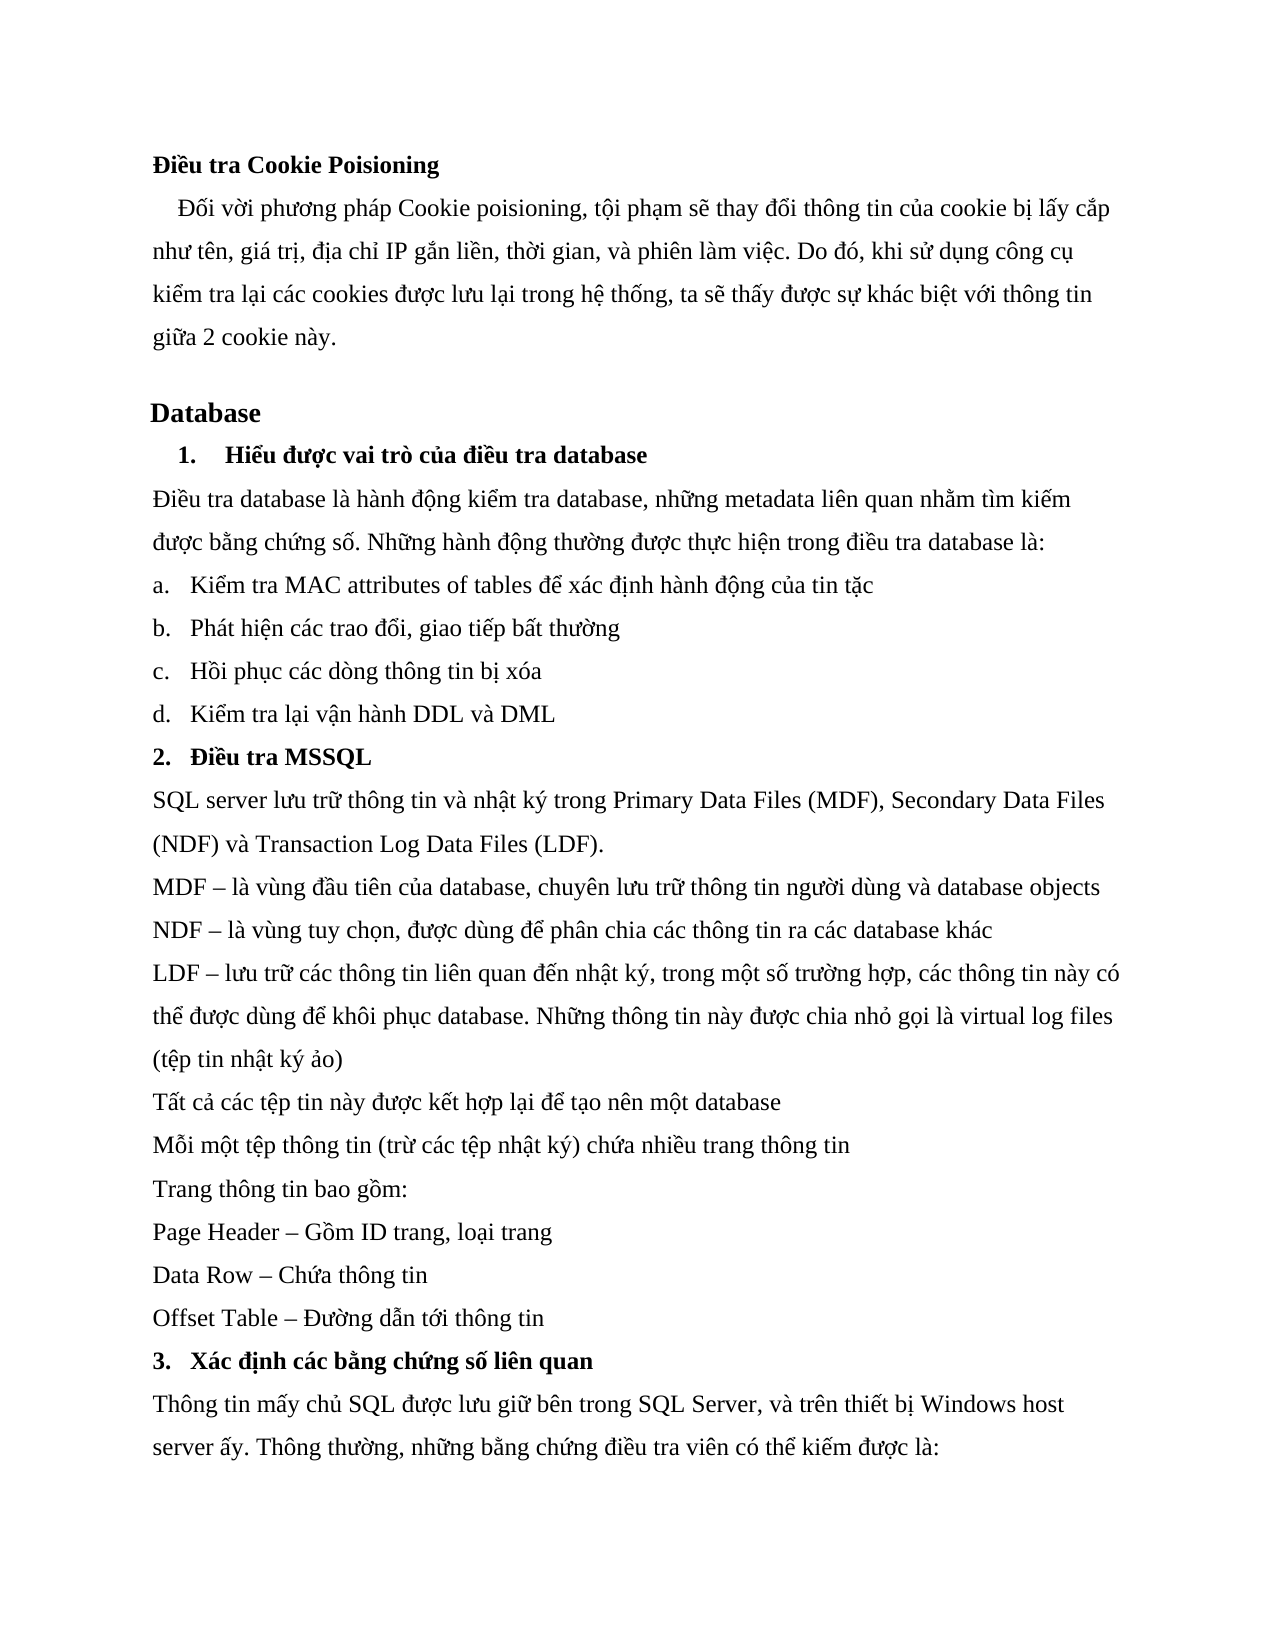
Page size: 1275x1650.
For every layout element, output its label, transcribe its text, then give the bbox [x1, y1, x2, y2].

list NDF – là vùng tuy chọn, được dùng để phân chia các thông tin ra các database khác [152, 915, 1125, 944]
list Trang thông tin bao gồm: [152, 1174, 1125, 1202]
list Xác định các bằng chứng số liên quan [152, 1346, 1125, 1375]
list Data Row – Chứa thông tin [152, 1260, 1125, 1289]
list LDF – lưu trữ các thông tin liên quan đến nhật ký, trong một số trường hợp, các thông tin này có thể được dùng để khôi phục database. Những thông tin này được chia nhỏ gọi là virtual log files (tệp tin nhật ký ảo) [152, 958, 1125, 1073]
list Kiểm tra MAC attributes of tables để xác định hành động của tin tặc [152, 570, 1125, 599]
list Đối vời phương pháp Cookie poisioning, tội phạm sẽ thay đổi thông tin của cookie bị lấy cắp như tên, giá trị, địa chỉ IP gắn liền, thời gian, và phiên làm việc. Do đó, khi sử dụng công cụ kiểm tra lại các cookies được lưu lại trong hệ thống, ta sẽ thấy được sự khác biệt với thông tin giữa 2 cookie này. [152, 193, 1125, 351]
list Phát hiện các trao đổi, giao tiếp bất thường [152, 613, 1125, 642]
list Kiểm tra lại vận hành DDL và DML [152, 699, 1125, 728]
list Điều tra MSSQL [152, 742, 1125, 771]
list SQL server lưu trữ thông tin và nhật ký trong Primary Data Files (MDF), Secondary Data Files (NDF) và Transaction Log Data Files (LDF). [152, 786, 1125, 857]
list Thông tin mấy chủ SQL được lưu giữ bên trong SQL Server, và trên thiết bị Windows host server ấy. Thông thường, những bằng chứng điều tra viên có thể kiếm được là: [152, 1389, 1125, 1461]
list Điều tra Cookie Poisioning [152, 150, 1125, 179]
list Mỗi một tệp thông tin (trừ các tệp nhật ký) chứa nhiều trang thông tin [152, 1131, 1125, 1159]
list Page Header – Gồm ID trang, loại trang [152, 1217, 1125, 1246]
list Tất cả các tệp tin này được kết hợp lại để tạo nên một database [152, 1087, 1125, 1116]
list Điều tra database là hành động kiểm tra database, những metadata liên quan nhằm tìm kiếm được bằng chứng số. Những hành động thường được thực hiện trong điều tra database là: [152, 484, 1125, 556]
list MDF – là vùng đầu tiên của database, chuyên lưu trữ thông tin người dùng và database objects [152, 872, 1125, 901]
list Hiểu được vai trò của điều tra database [152, 441, 1125, 469]
list Offset Table – Đường dẫn tới thông tin [152, 1303, 1125, 1332]
subtitle Database [150, 391, 1125, 428]
list Hồi phục các dòng thông tin bị xóa [152, 656, 1125, 685]
